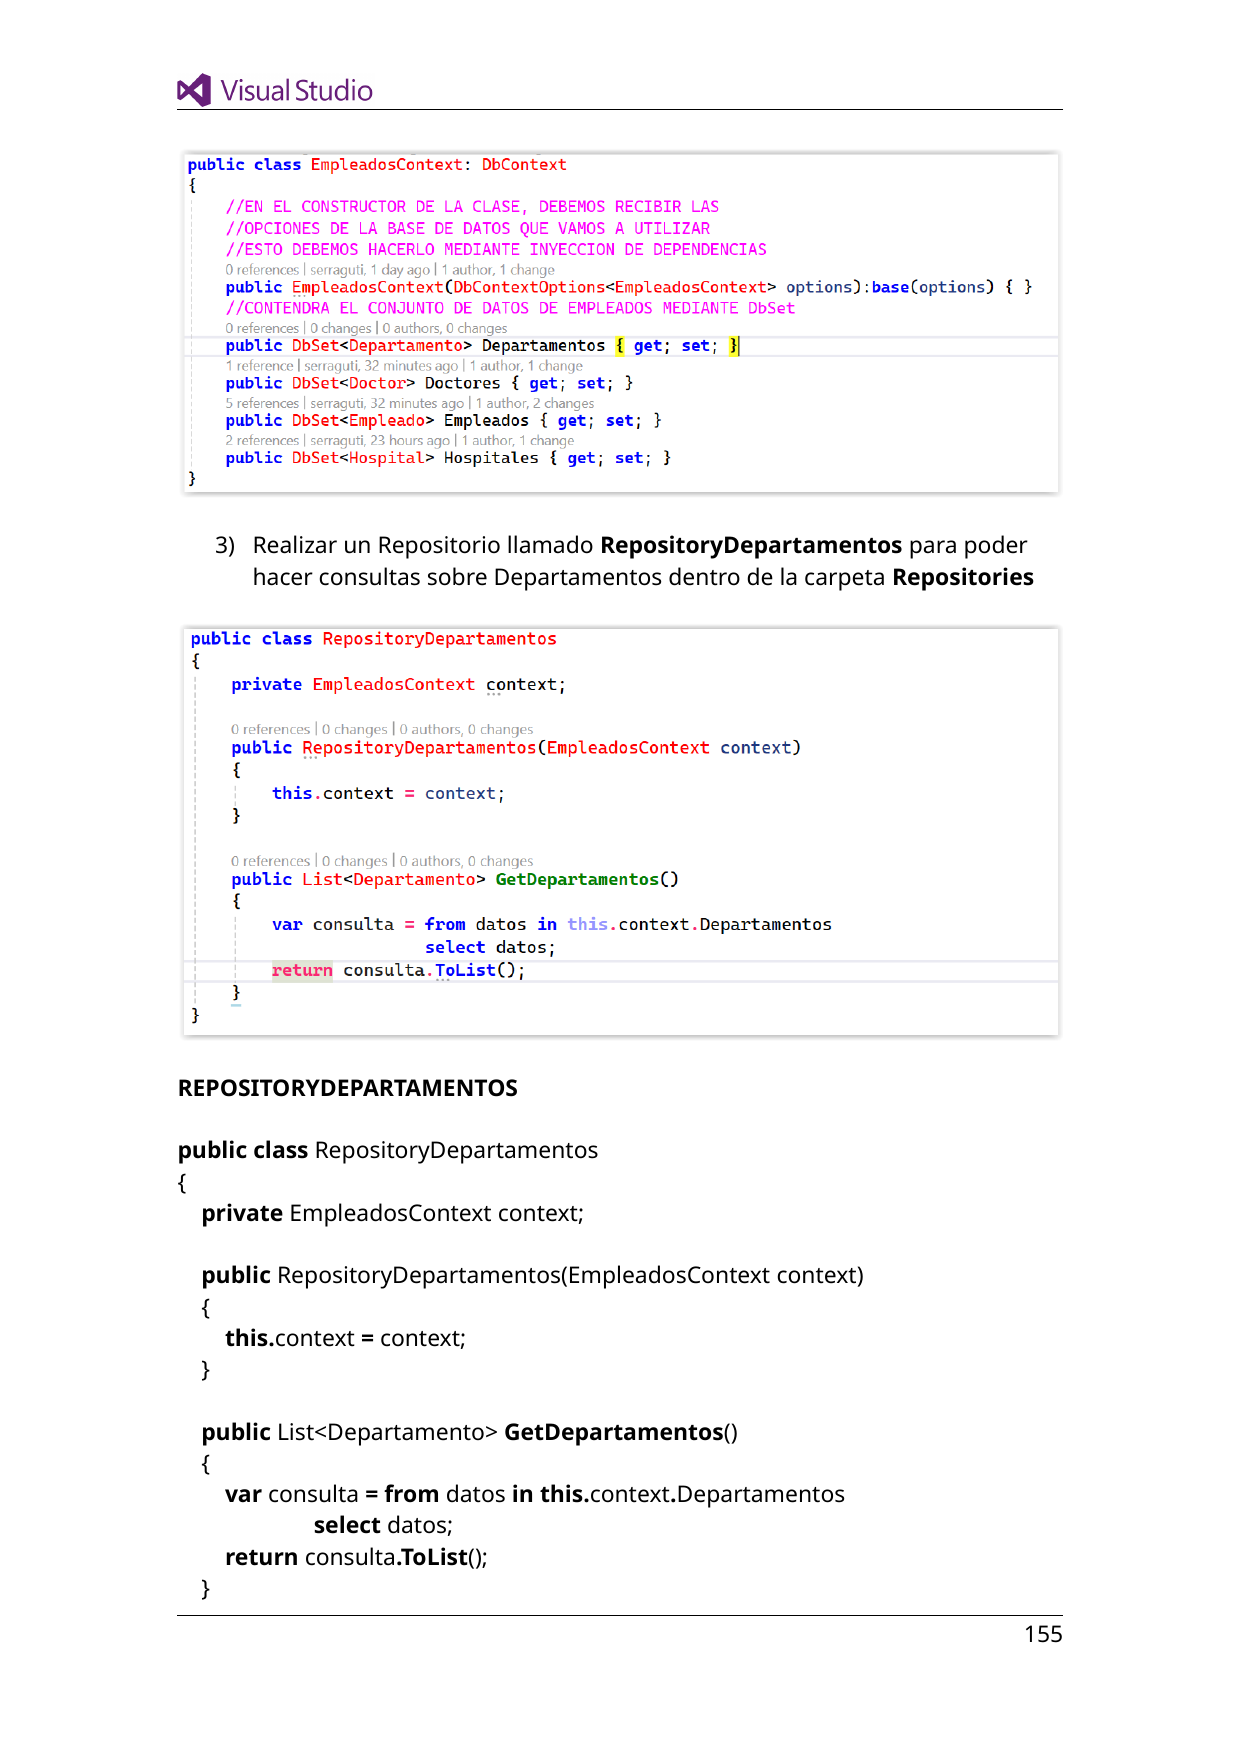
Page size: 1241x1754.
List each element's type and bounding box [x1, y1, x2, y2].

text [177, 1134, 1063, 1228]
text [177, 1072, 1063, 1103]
picture [177, 73, 375, 107]
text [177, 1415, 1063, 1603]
picture [177, 147, 1063, 498]
picture [177, 622, 1063, 1041]
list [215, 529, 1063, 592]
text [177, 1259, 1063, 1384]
